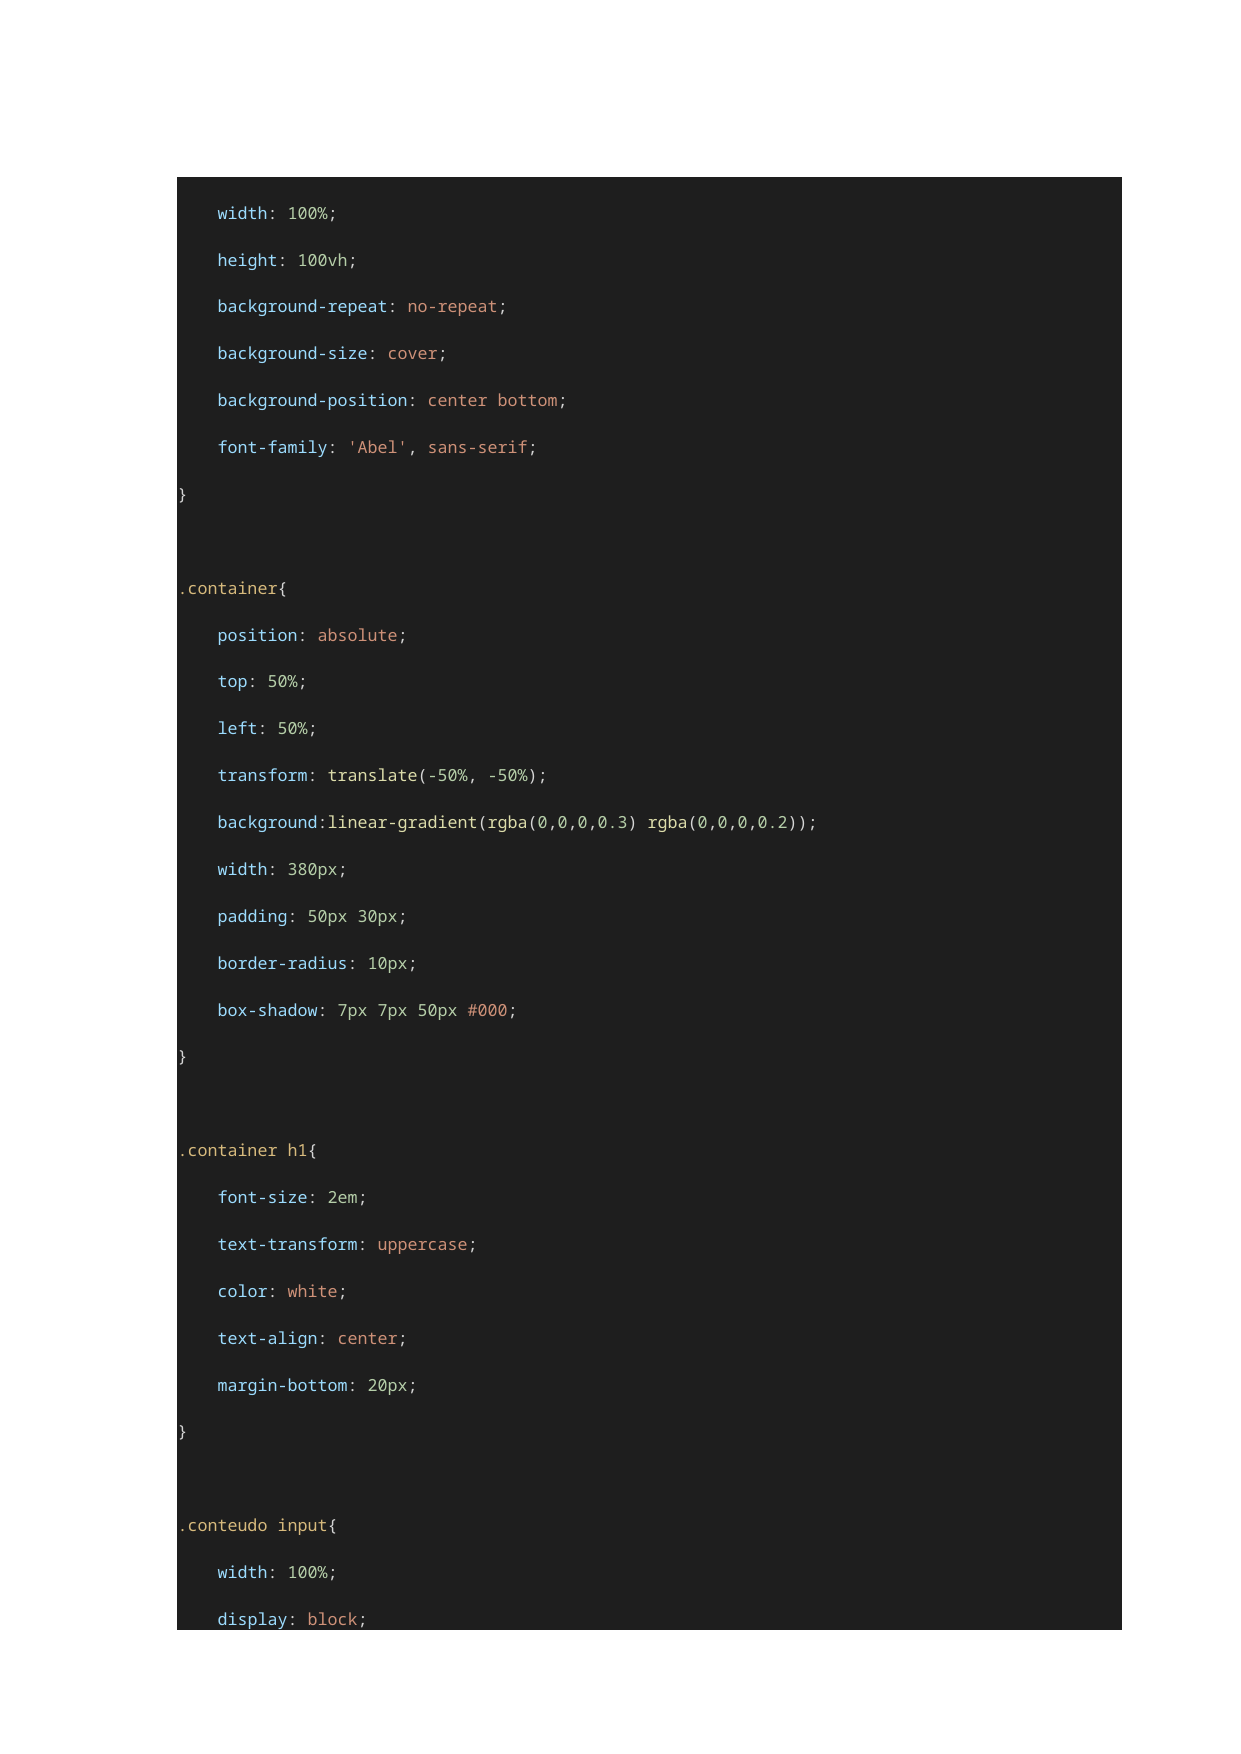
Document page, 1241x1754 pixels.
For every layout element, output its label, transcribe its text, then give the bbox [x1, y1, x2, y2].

text .container{ [177, 552, 1122, 599]
text font-family: 'Abel', sans-serif; [177, 412, 1122, 458]
text color: white; [177, 1255, 1122, 1302]
text .conteudo input{ [177, 1490, 1122, 1537]
text width: 100%; [177, 177, 1122, 224]
text font-size: 2em; [177, 1162, 1122, 1208]
text text-align: center; [177, 1302, 1122, 1349]
text .container h1{ [177, 1115, 1122, 1162]
text left: 50%; [177, 693, 1122, 740]
text width: 100%; [177, 1537, 1122, 1583]
text background-size: cover; [177, 318, 1122, 365]
text margin-bottom: 20px; [177, 1349, 1122, 1396]
text padding: 50px 30px; [177, 880, 1122, 927]
text position: absolute; [177, 599, 1122, 646]
text display: block; [177, 1583, 1122, 1630]
text background-repeat: no-repeat; [177, 271, 1122, 318]
text background-position: center bottom; [177, 365, 1122, 412]
text background:linear-gradient(rgba(0,0,0,0.3) rgba(0,0,0,0.2)); [177, 787, 1122, 833]
text width: 380px; [177, 833, 1122, 880]
text } [177, 1021, 1122, 1068]
text transform: translate(-50%, -50%); [177, 740, 1122, 787]
text } [177, 1396, 1122, 1443]
text } [177, 458, 1122, 505]
text text-transform: uppercase; [177, 1208, 1122, 1255]
text box-shadow: 7px 7px 50px #000; [177, 974, 1122, 1021]
text border-radius: 10px; [177, 927, 1122, 974]
text height: 100vh; [177, 224, 1122, 271]
text top: 50%; [177, 646, 1122, 693]
